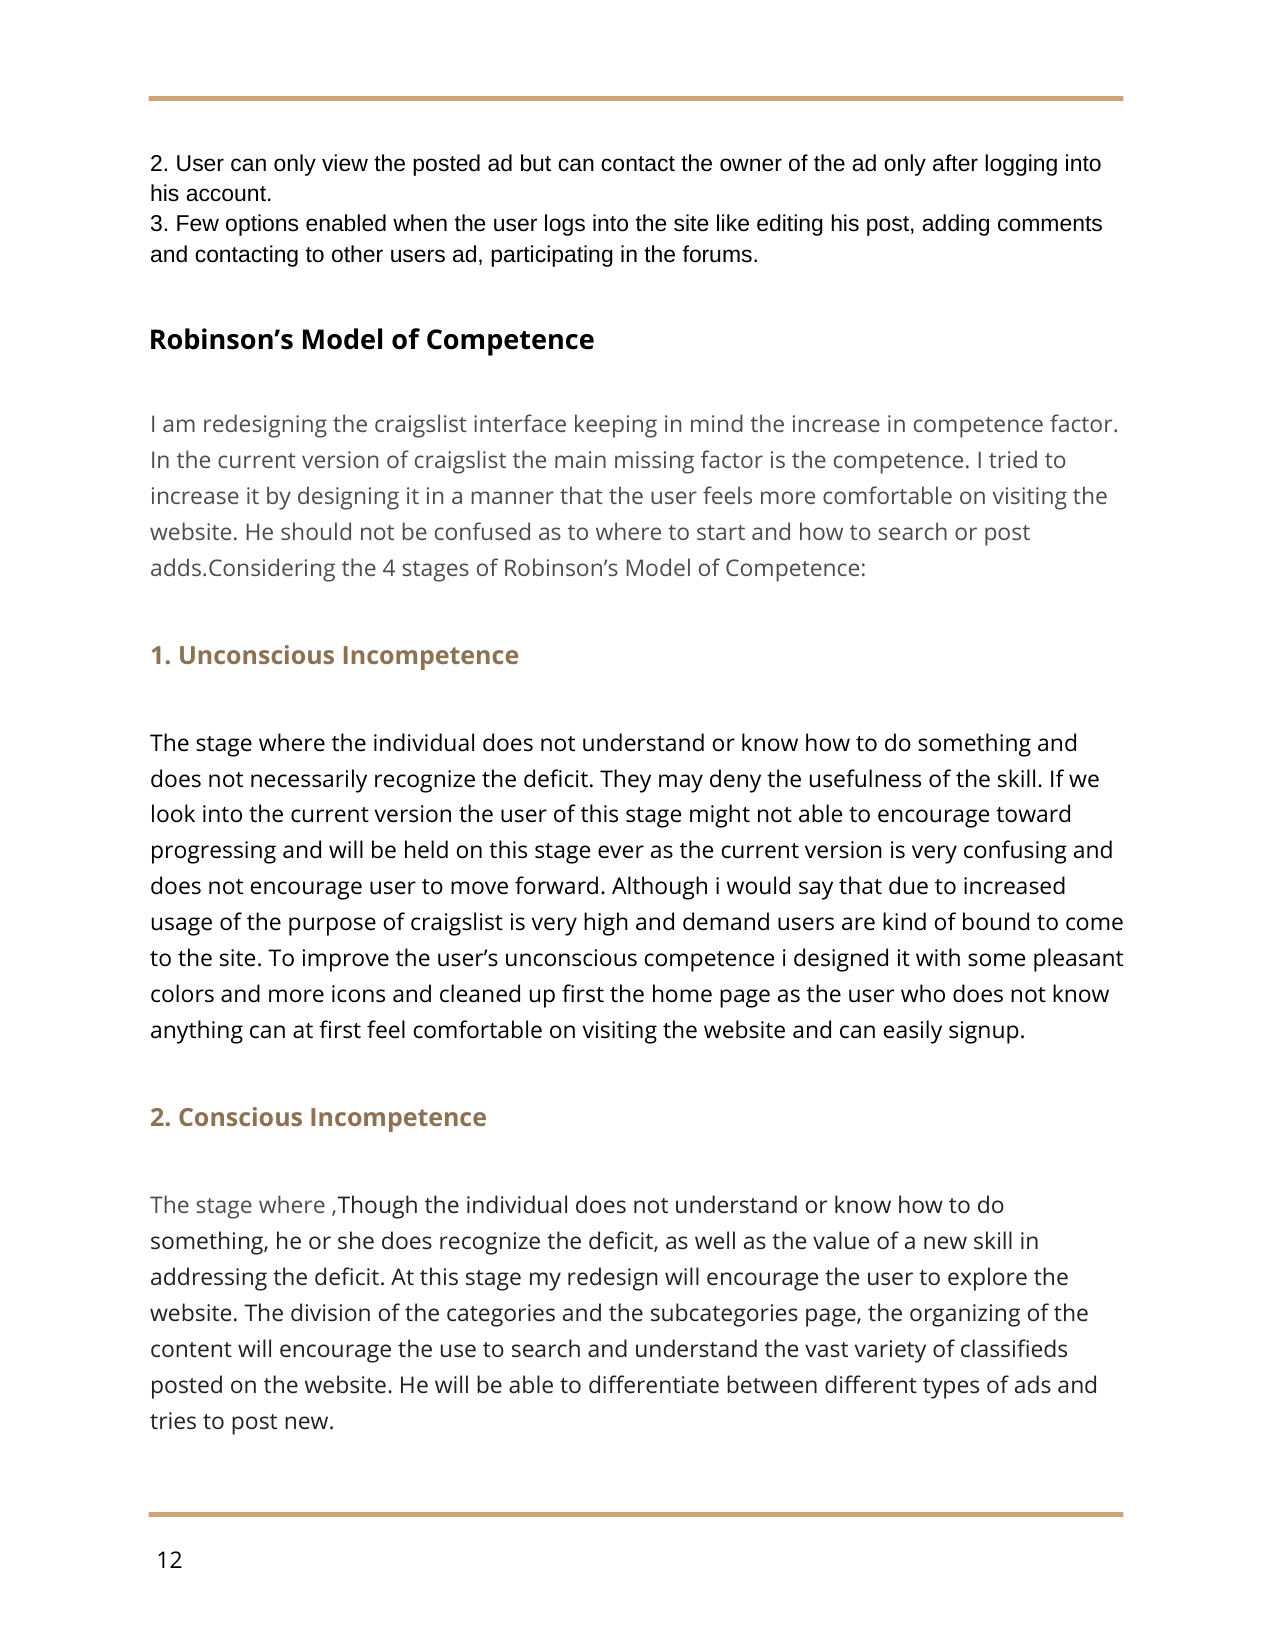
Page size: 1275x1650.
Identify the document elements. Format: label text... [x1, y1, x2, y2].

text 3. Few options enabled when the user logs into the site like editing his post, adding comments and contacting to other users ad, participating in the forums. [150, 210, 1125, 267]
picture [148, 96, 1124, 101]
text The stage where ,Though the individual does not understand or know how to do something, he or she does recognize the deficit, as well as the value of a new skill in addressing the deficit. At this stage my redesign will encourage the user to explore the website. The division of the categories and the subcategories page, the organizing of the content will encourage the use to search and understand the vast variety of classifieds posted on the website. He will be able to differentiate between different types of ads and tries to post new. [150, 1189, 1125, 1436]
picture [148, 1512, 1124, 1517]
text 2. User can only view the posted ad but can contact the owner of the ad only after logging into his account. [150, 150, 1125, 207]
text I am redesigning the craigslist interface keeping in mind the increase in competence factor. In the current version of craigslist the main missing factor is the competence. I tried to increase it by designing it in a manner that the user feels more comfortable on visiting the website. He should not be confused as to where to start and how to search or post adds.Considering the 4 stages of Robinson’s Model of Competence: [150, 408, 1125, 583]
subtitle 2. Conscious Incompetence [150, 1100, 1125, 1134]
subtitle Robinson’s Model of Competence [148, 321, 939, 358]
text The stage where the individual does not understand or know how to do something and does not necessarily recognize the deficit. They may deny the usefulness of the skill. If we look into the current version the user of this stage might not able to encourage toward progressing and will be held on this stage ever as the current version is very confusing and does not encourage user to move forward. Although i would say that due to increased usage of the purpose of craigslist is very high and demand users are kind of bound to come to the site. To improve the user’s unconscious competence i designed it with some pleasant colors and more icons and cleaned up first the home page as the user who does not know anything can at first feel comfortable on visiting the website and can easily signup. [150, 727, 1125, 1045]
subtitle 1. Unconscious Incompetence [150, 637, 1125, 671]
